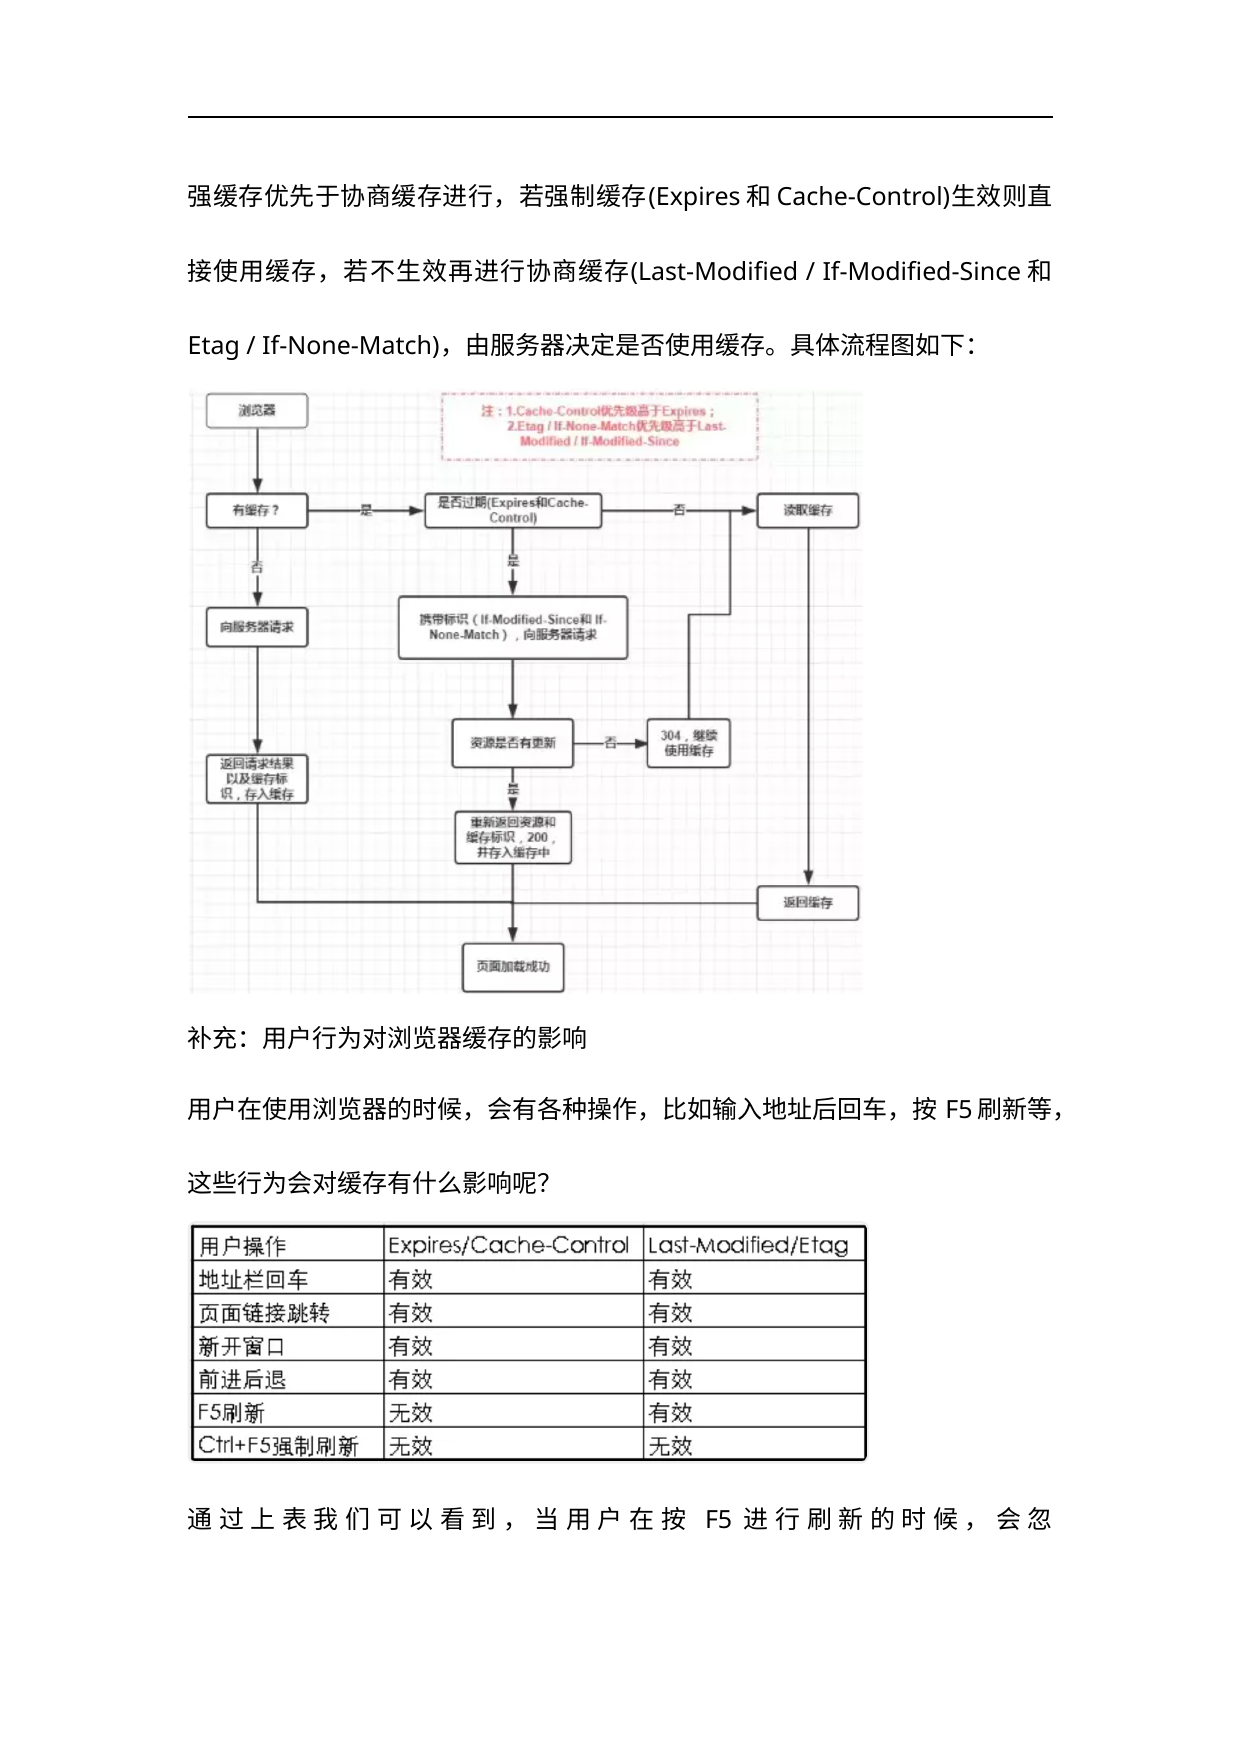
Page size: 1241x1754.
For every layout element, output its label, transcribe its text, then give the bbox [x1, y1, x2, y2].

text 强缓存优先于协商缓存进行，若强制缓存(Expires和Cache-Control)生效则直接使用缓存，若不生效再进行协商缓存(Last-Modified / If-Modified-Since和Etag / If-None-Match)，由服务器决定是否使用缓存。具体流程图如下： [187, 162, 1053, 376]
text 补充：用户行为对浏览器缓存的影响 [187, 1004, 1053, 1069]
picture [187, 381, 863, 994]
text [187, 1485, 1053, 1550]
picture [187, 1220, 869, 1465]
text 用户在使用浏览器的时候，会有各种操作，比如输入地址后回车，按F5刷新等，这些行为会对缓存有什么影响呢？ [187, 1075, 1053, 1214]
